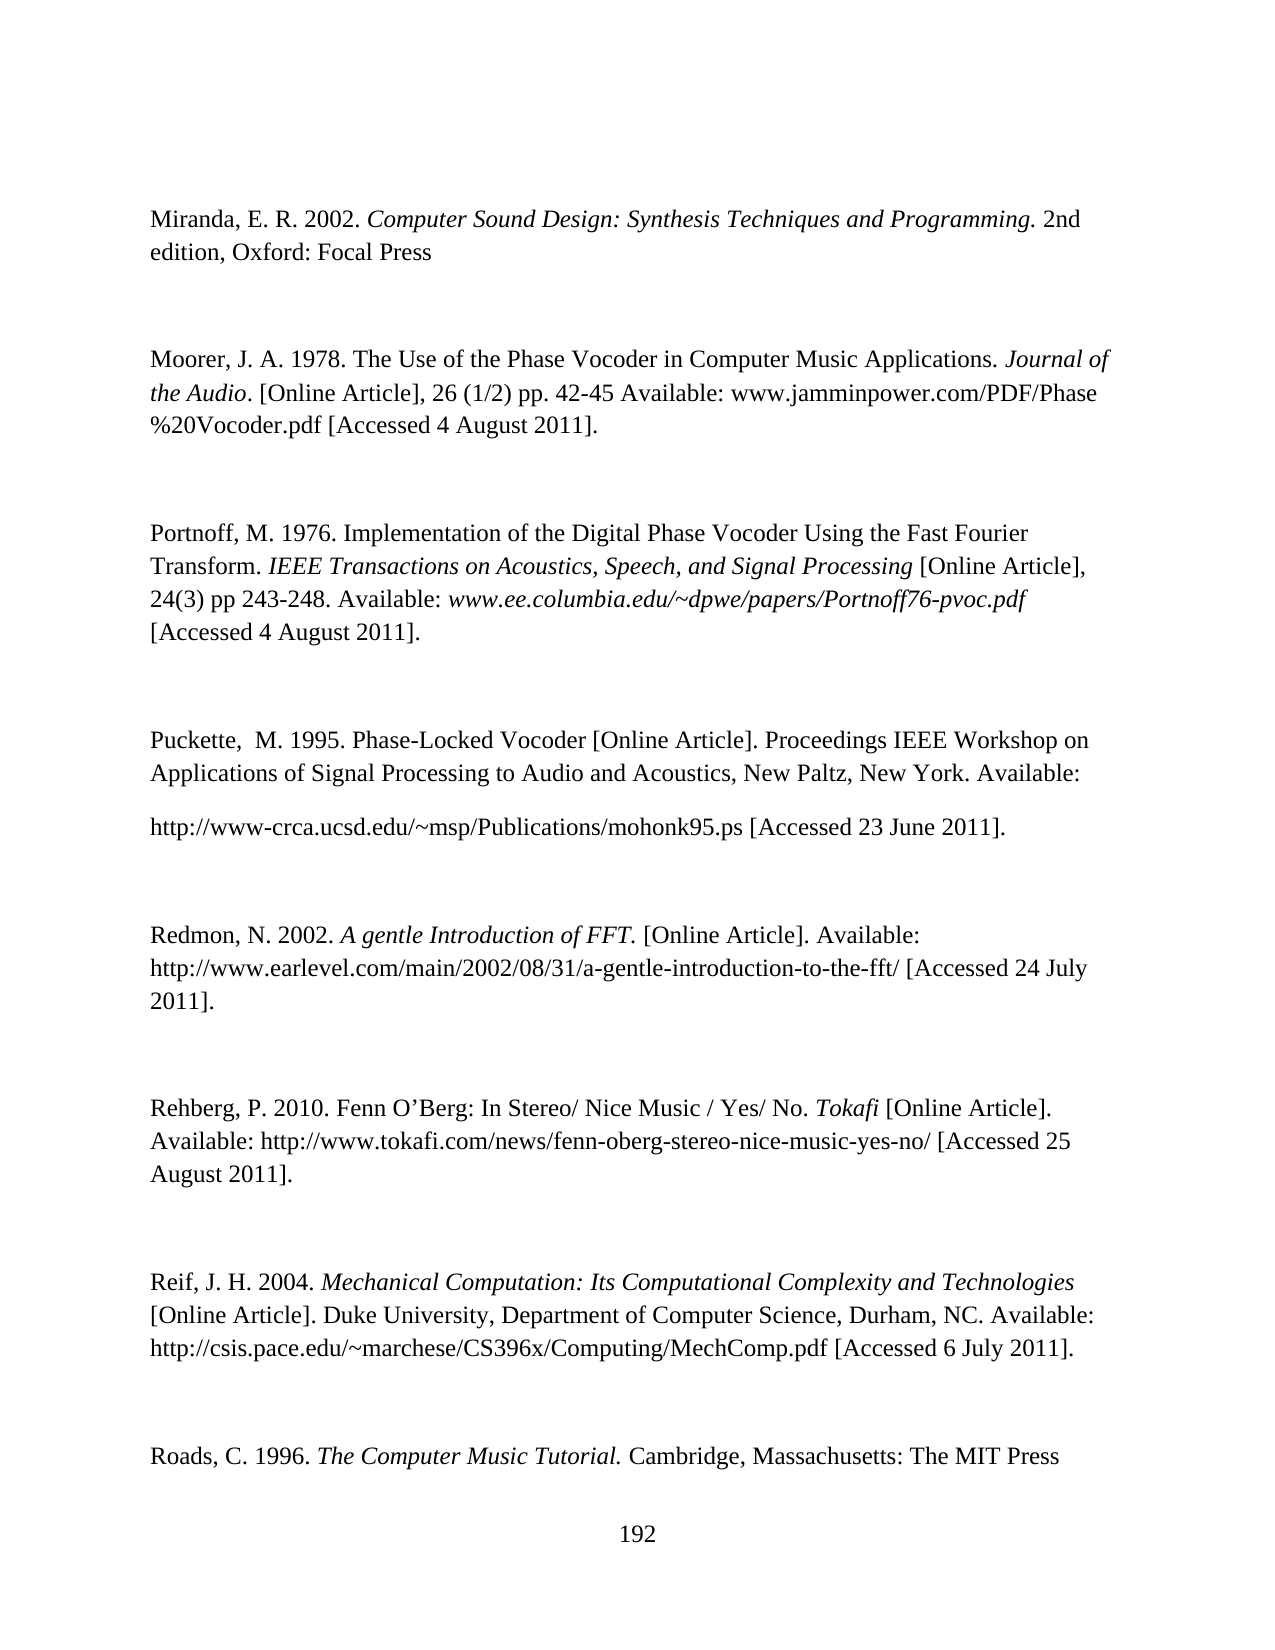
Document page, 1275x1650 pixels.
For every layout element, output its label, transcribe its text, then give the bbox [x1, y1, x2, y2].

text Reif, J. H. 2004. Mechanical Computation: Its Computational Complexity and Technologies [Online Article]. Duke University, Department of Computer Science, Durham, NC. Available: http://csis.pace.edu/~marchese/CS396x/Computing/MechComp.pdf [Accessed 6 July 2011]. [150, 1267, 1125, 1362]
text Portnoff, M. 1976. Implementation of the Digital Phase Vocoder Using the Fast Fourier Transform. IEEE Transactions on Acoustics, Speech, and Signal Processing [Online Article], 24(3) pp 243-248. Available: www.ee.columbia.edu/~dpwe/papers/Portnoff76-pvoc.pdf [Accessed 4 August 2011]. [150, 518, 1125, 646]
text Miranda, E. R. 2002. Computer Sound Design: Synthesis Techniques and Programming. 2nd edition, Oxford: Focal Press [150, 204, 1125, 266]
text Rehberg, P. 2010. Fenn O’Berg: In Stereo/ Nice Music / Yes/ No. Tokafi [Online Article]. Available: http://www.tokafi.com/news/fenn-oberg-stereo-nice-music-yes-no/ [Accessed 25 August 2011]. [150, 1093, 1125, 1188]
text Puckette, M. 1995. Phase-Locked Vocoder [Online Article]. Proceedings IEEE Workshop on Applications of Signal Processing to Audio and Acoustics, New Paltz, New York. Available: [150, 725, 1125, 787]
text Roads, C. 1996. The Computer Music Tutorial. Cambridge, Massachusetts: The MIT Press [150, 1441, 1125, 1470]
text Redmon, N. 2002. A gentle Introduction of FFT. [Online Article]. Available: http://www.earlevel.com/main/2002/08/31/a-gentle-introduction-to-the-fft/ [Accessed 24 July 2011]. [150, 920, 1125, 1014]
text Moorer, J. A. 1978. The Use of the Phase Vocoder in Computer Music Applications. Journal of the Audio. [Online Article], 26 (1/2) pp. 42-45 Available: www.jamminpower.com/PDF/Phase%20Vocoder.pdf [Accessed 4 August 2011]. [150, 344, 1125, 439]
text http://www-crca.ucsd.edu/~msp/Publications/mohonk95.ps [Accessed 23 June 2011]. [150, 812, 1125, 841]
